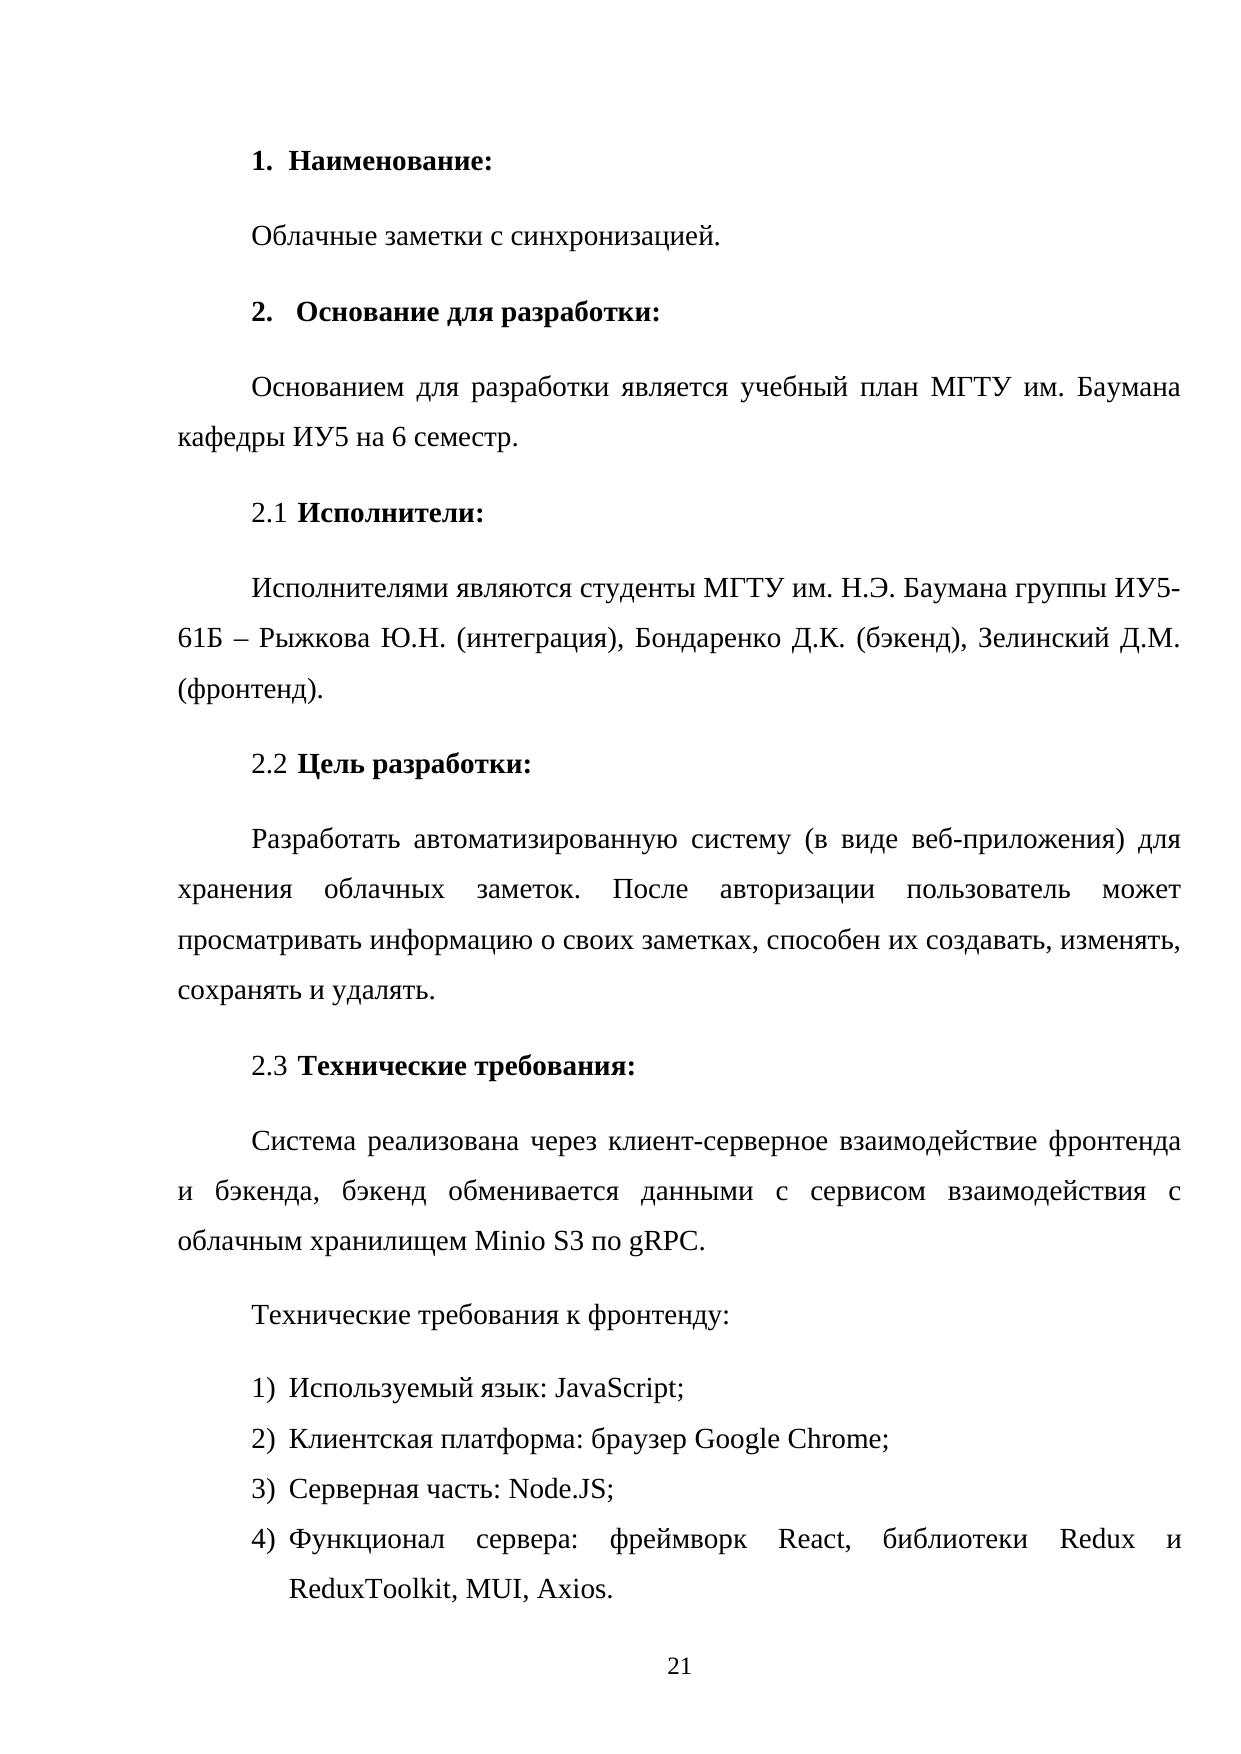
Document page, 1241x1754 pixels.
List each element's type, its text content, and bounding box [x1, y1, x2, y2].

list Серверная часть: Node.JS; [251, 1471, 1182, 1504]
subtitle Основание для разработки: [251, 294, 1182, 327]
subtitle Наименование: [251, 143, 1182, 177]
text Основанием для разработки является учебный план МГТУ им. Баумана кафедры ИУ5 на 6 семестр. [177, 369, 1182, 453]
list Клиентская платформа: браузер Google Chrome; [251, 1421, 1182, 1454]
text Облачные заметки с синхронизацией. [177, 218, 1182, 252]
subtitle Цель разработки: [251, 746, 1182, 779]
subtitle Исполнители: [251, 495, 1182, 528]
text Исполнителями являются студенты МГТУ им. Н.Э. Баумана группы ИУ5-61Б – Рыжкова Ю.Н. (интеграция), Бондаренко Д.К. (бэкенд), Зелинский Д.М. (фронтенд). [177, 570, 1182, 704]
list Используемый язык: JavaScript; [251, 1370, 1182, 1404]
text Система реализована через клиент-серверное взаимодействие фронтенда и бэкенда, бэкенд обменивается данными с сервисом взаимодействия с облачным хранилищем Minio S3 по gRPC. [177, 1123, 1182, 1257]
text Технические требования к фронтенду: [177, 1297, 1182, 1331]
text Разработать автоматизированную систему (в виде веб-приложения) для хранения облачных заметок. После авторизации пользователь может просматривать информацию о своих заметках, способен их создавать, изменять, сохранять и удалять. [177, 821, 1182, 1006]
subtitle Технические требования: [251, 1048, 1182, 1081]
list Функционал сервера: фреймворк React, библиотеки Redux и ReduxToolkit, MUI, Axios. [251, 1521, 1182, 1605]
